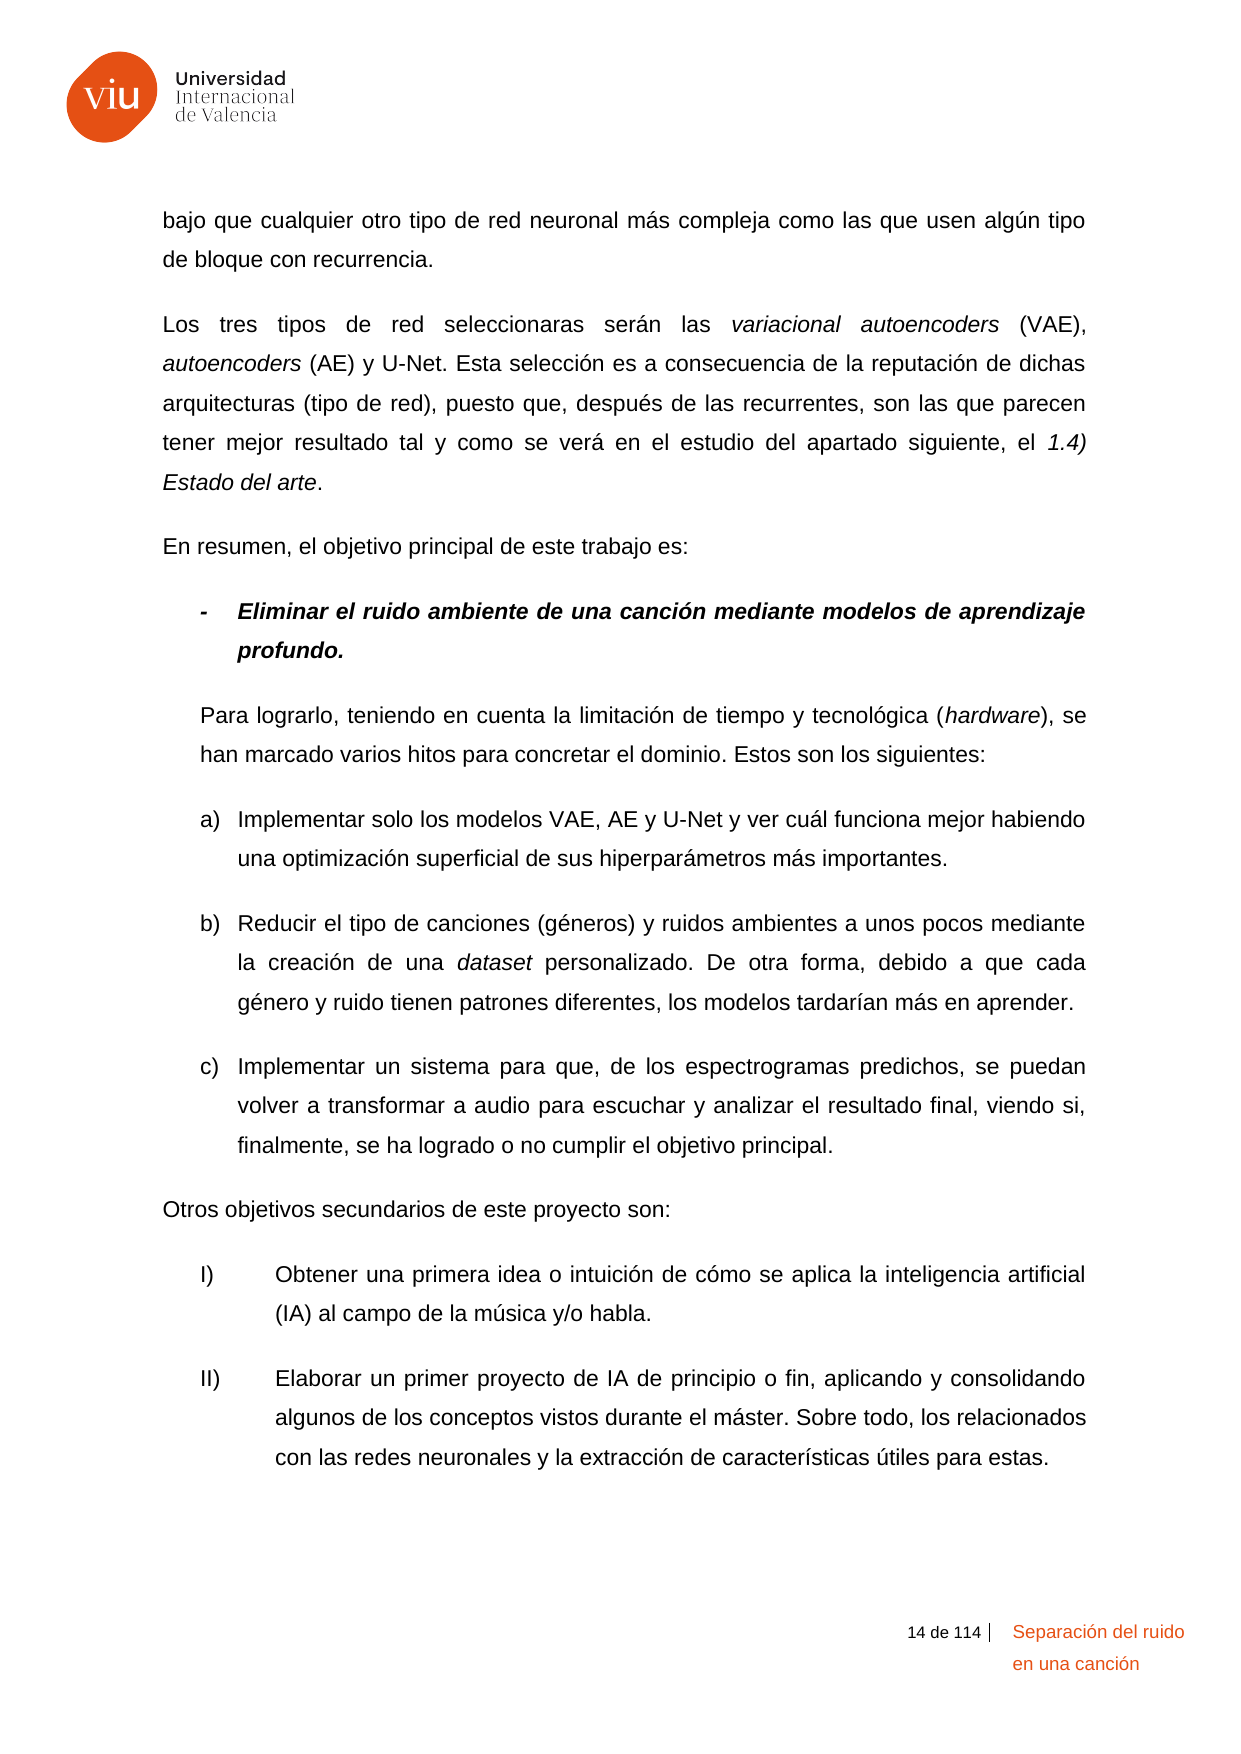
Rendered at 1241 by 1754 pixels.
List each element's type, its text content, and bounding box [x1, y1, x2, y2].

list Implementar solo los modelos VAE, AE y U-Net y ver cuál funciona mejor habiendo una optimización superficial de sus hiperparámetros más importantes. [200, 806, 1087, 871]
list Implementar un sistema para que, de los espectrogramas predichos, se puedan volver a transformar a audio para escuchar y analizar el resultado final, viendo si, finalmente, se ha logrado o no cumplir el objetivo principal. [200, 1053, 1087, 1158]
text Para lograrlo, teniendo en cuenta la limitación de tiempo y tecnológica (hardware), se han marcado varios hitos para concretar el dominio. Estos son los siguientes: [200, 702, 1087, 767]
text Otros objetivos secundarios de este proyecto son: [162, 1196, 1087, 1223]
text En resumen, el objetivo principal de este trabajo es: [162, 533, 1087, 559]
picture [45, 29, 316, 165]
text Los tres tipos de red seleccionaras serán las variacional autoencoders (VAE), autoencoders (AE) y U-Net. Esta selección es a consecuencia de la reputación de dichas arquitecturas (tipo de red), puesto que, después de las recurrentes, son las que parecen tener mejor resultado tal y como se verá en el estudio del apartado siguiente, el 1.4) Estado del arte. [162, 311, 1087, 495]
list Reducir el tipo de canciones (géneros) y ruidos ambientes a unos pocos mediante la creación de una dataset personalizado. De otra forma, debido a que cada género y ruido tienen patrones diferentes, los modelos tardarían más en aprender. [200, 909, 1087, 1015]
list Eliminar el ruido ambiente de una canción mediante modelos de aprendizaje profundo. [200, 598, 1087, 663]
list Elaborar un primer proyecto de IA de principio o fin, aplicando y consolidando algunos de los conceptos vistos durante el máster. Sobre todo, los relacionados con las redes neuronales y la extracción de características útiles para estas. [200, 1365, 1087, 1470]
list Obtener una primera idea o intuición de cómo se aplica la inteligencia artificial (IA) al campo de la música y/o habla. [200, 1261, 1087, 1327]
